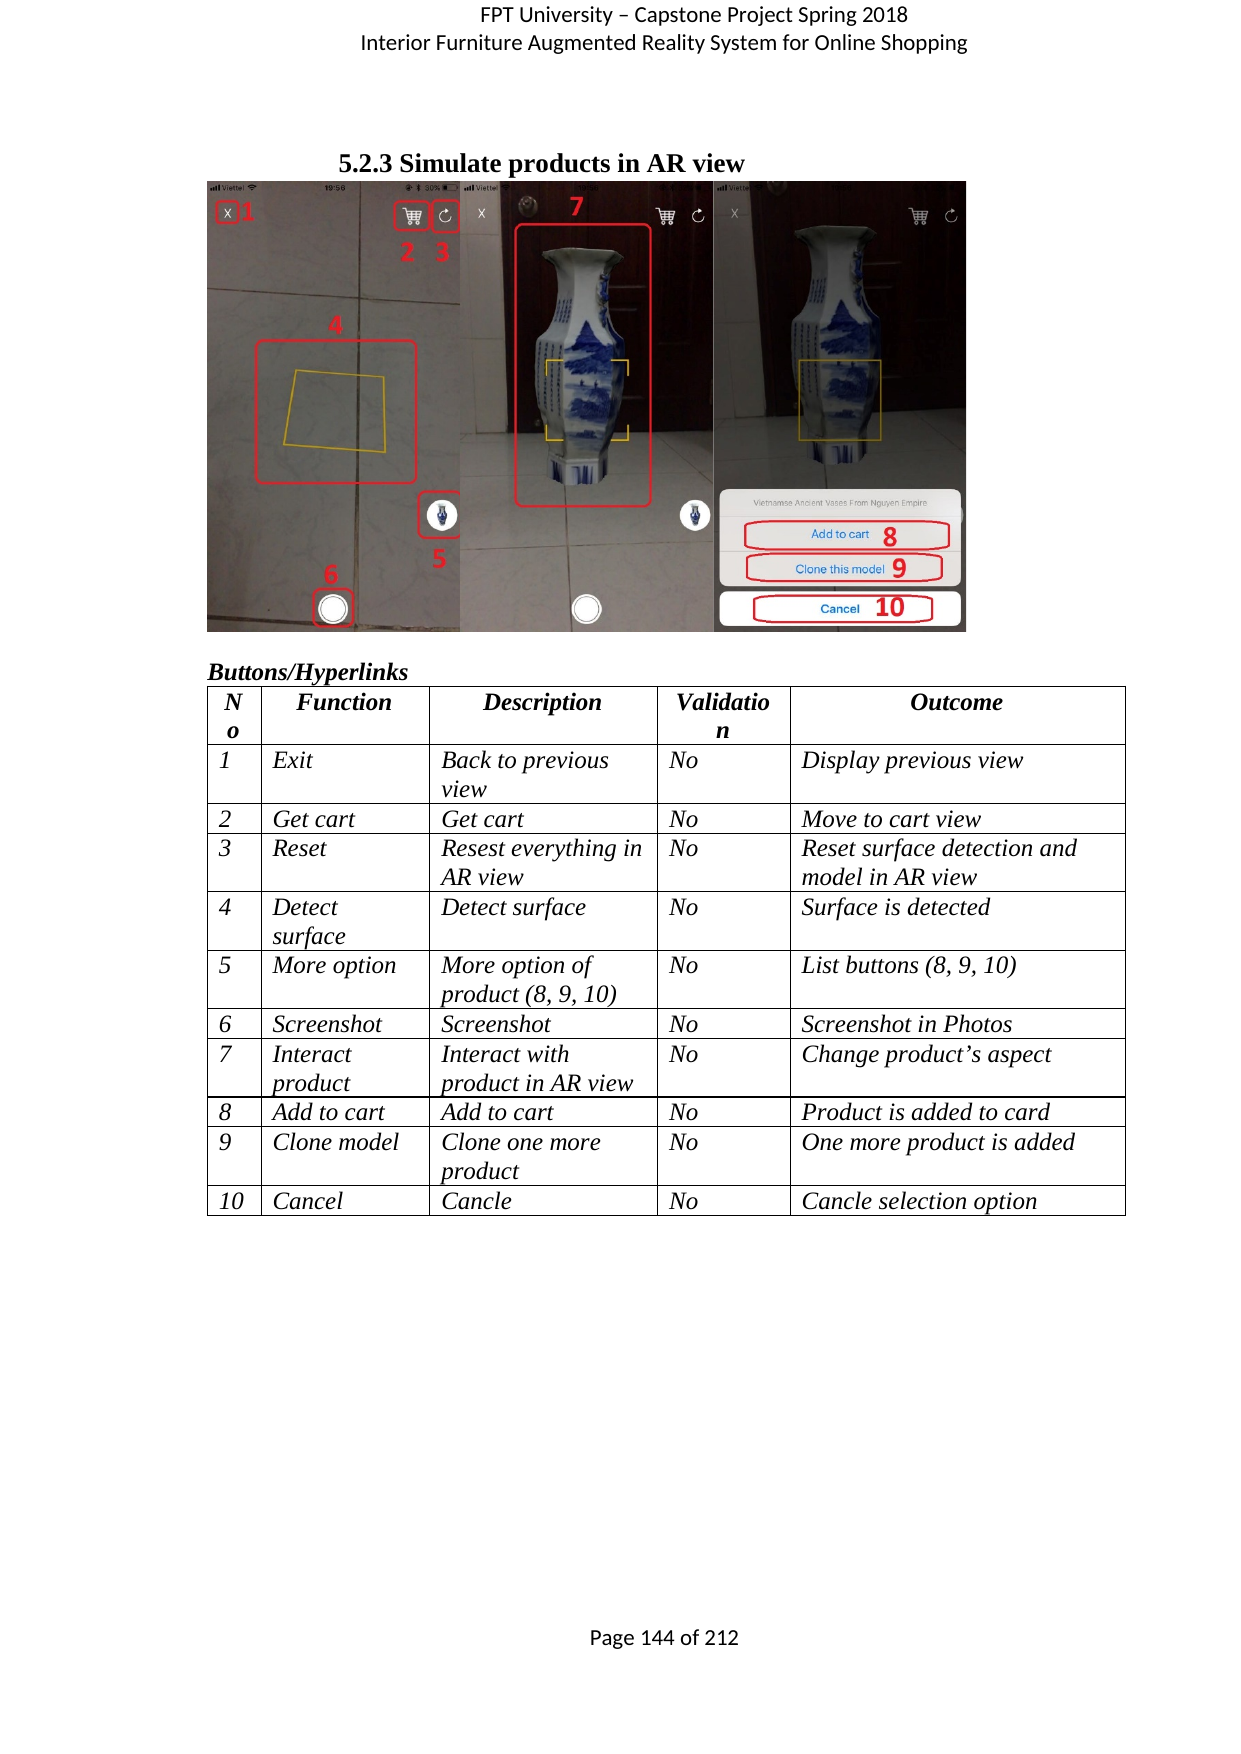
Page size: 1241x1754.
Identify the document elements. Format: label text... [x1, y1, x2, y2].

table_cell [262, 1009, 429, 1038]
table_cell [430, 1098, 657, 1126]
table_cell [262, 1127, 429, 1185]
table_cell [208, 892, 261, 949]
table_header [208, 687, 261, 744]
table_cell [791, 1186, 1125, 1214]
subtitle 5.2.3 Simulate products in AR view [338, 147, 1122, 178]
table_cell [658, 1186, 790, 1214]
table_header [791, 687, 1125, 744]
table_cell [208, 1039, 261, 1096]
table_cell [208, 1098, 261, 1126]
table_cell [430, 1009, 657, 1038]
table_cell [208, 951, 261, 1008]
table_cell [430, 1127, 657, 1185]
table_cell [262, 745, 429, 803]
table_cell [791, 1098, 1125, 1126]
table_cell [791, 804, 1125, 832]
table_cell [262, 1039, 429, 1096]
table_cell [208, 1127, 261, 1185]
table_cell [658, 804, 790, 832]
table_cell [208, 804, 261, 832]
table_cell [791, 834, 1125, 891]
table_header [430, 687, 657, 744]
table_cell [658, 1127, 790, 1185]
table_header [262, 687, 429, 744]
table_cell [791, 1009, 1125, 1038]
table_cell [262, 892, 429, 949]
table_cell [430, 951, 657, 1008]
picture [207, 181, 967, 632]
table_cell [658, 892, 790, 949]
text Buttons/Hyperlinks [207, 657, 1122, 686]
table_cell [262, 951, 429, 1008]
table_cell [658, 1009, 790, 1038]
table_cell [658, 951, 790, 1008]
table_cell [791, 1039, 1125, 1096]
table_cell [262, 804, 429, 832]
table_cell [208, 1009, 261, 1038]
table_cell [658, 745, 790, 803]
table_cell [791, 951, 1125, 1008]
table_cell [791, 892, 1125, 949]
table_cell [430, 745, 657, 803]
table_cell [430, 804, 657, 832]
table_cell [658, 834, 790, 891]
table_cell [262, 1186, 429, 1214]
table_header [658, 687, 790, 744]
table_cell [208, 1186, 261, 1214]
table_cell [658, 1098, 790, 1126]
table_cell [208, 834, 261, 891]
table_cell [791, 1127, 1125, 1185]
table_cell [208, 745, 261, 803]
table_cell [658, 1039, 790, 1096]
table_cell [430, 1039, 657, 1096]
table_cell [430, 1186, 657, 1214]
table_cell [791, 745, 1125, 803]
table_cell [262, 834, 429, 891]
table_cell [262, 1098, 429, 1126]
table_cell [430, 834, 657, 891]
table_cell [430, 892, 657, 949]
